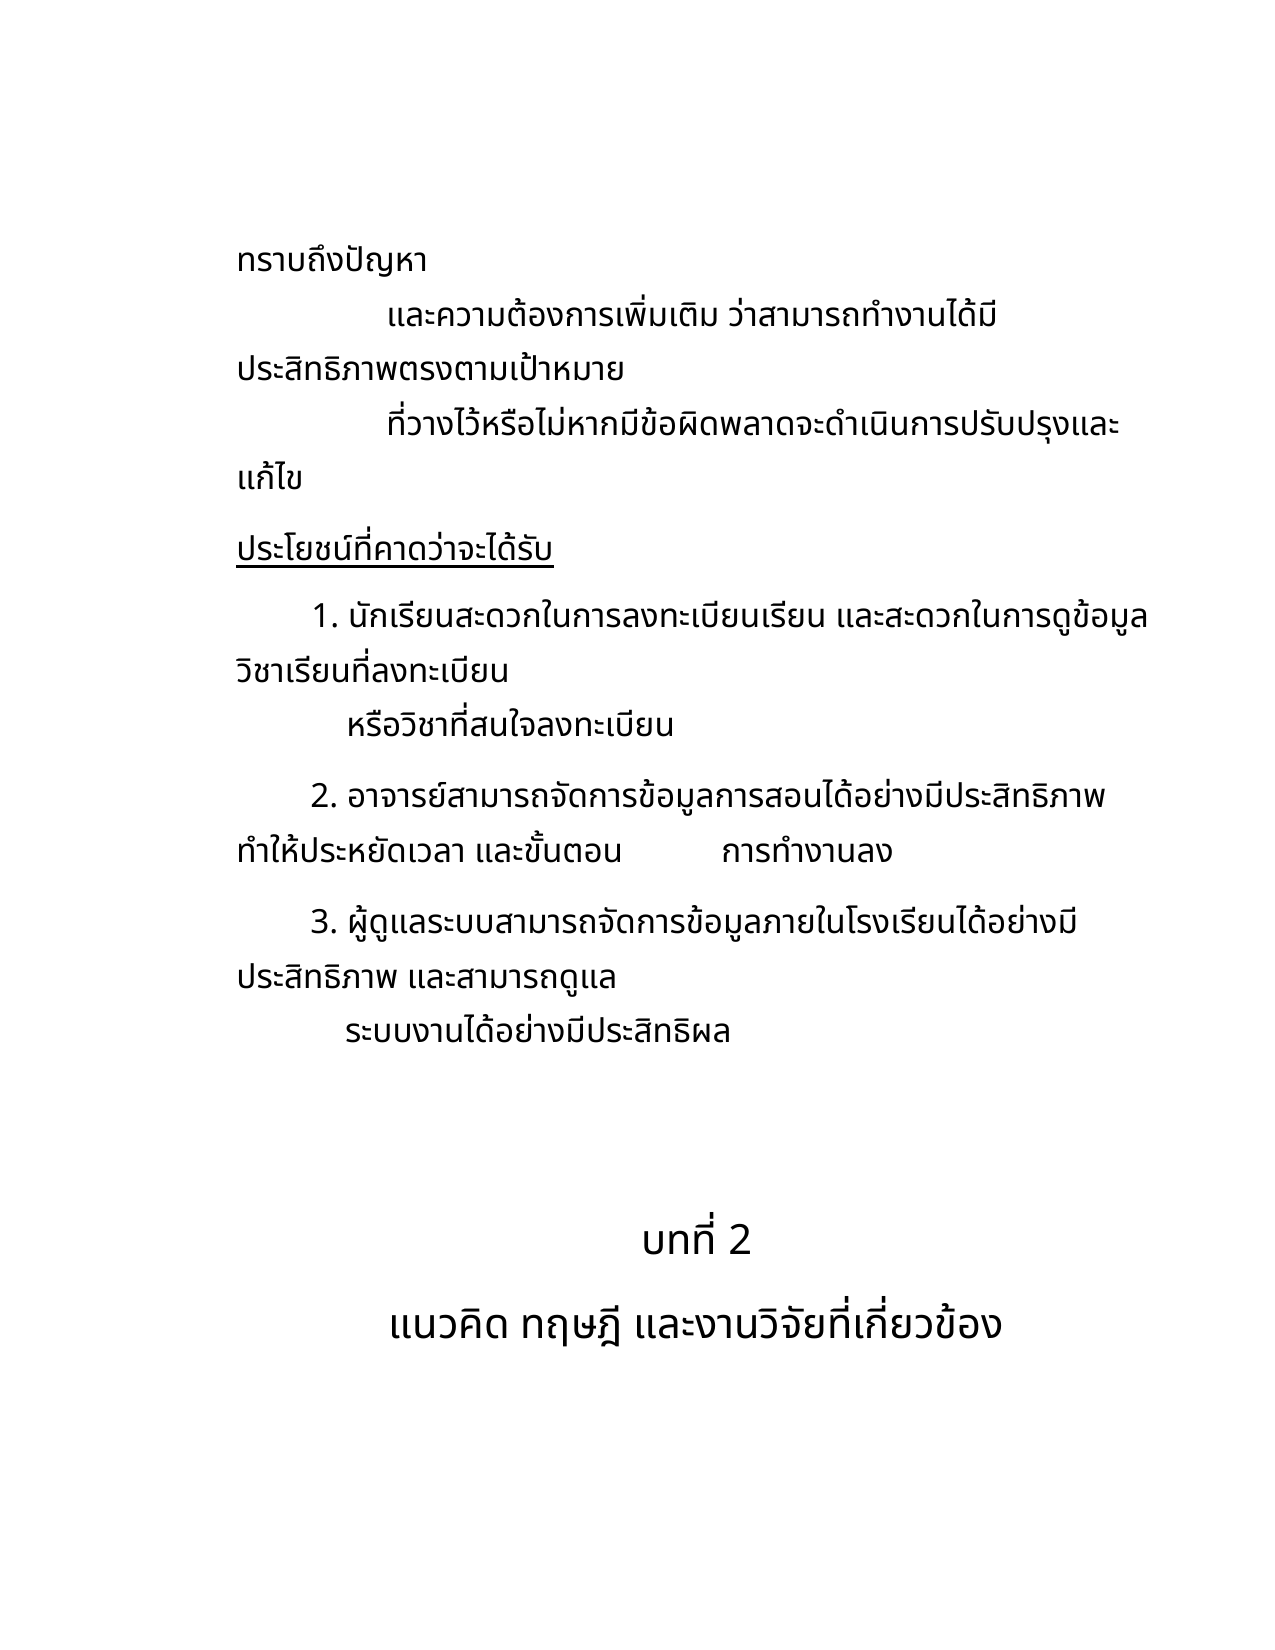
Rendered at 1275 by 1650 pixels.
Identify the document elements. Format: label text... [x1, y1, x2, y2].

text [236, 236, 1157, 504]
text 2. อาจารย์สามารถจัดการข้อมูลการสอนได้อย่างมีประสิทธิภาพ ทำให้ประหยัดเวลา และขั้นตอน การทำงานลง [236, 772, 1157, 877]
text บทที่ 2 [236, 1209, 1157, 1273]
text 1. นักเรียนสะดวกในการลงทะเบียนเรียน และสะดวกในการดูข้อมูลวิชาเรียนที่ลงทะเบียน หรือวิชาที่สนใจลงทะเบียน [236, 592, 1157, 752]
text 3. ผู้ดูแลระบบสามารถจัดการข้อมูลภายในโรงเรียนได้อย่างมีประสิทธิภาพ และสามารถดูแล ระบบงานได้อย่างมีประสิทธิผล [236, 898, 1157, 1058]
subtitle ประโยชน์ที่คาดว่าจะได้รับ [236, 525, 1157, 576]
text แนวคิด ทฤษฎี และงานวิจัยที่เกี่ยวข้อง [236, 1294, 1157, 1357]
